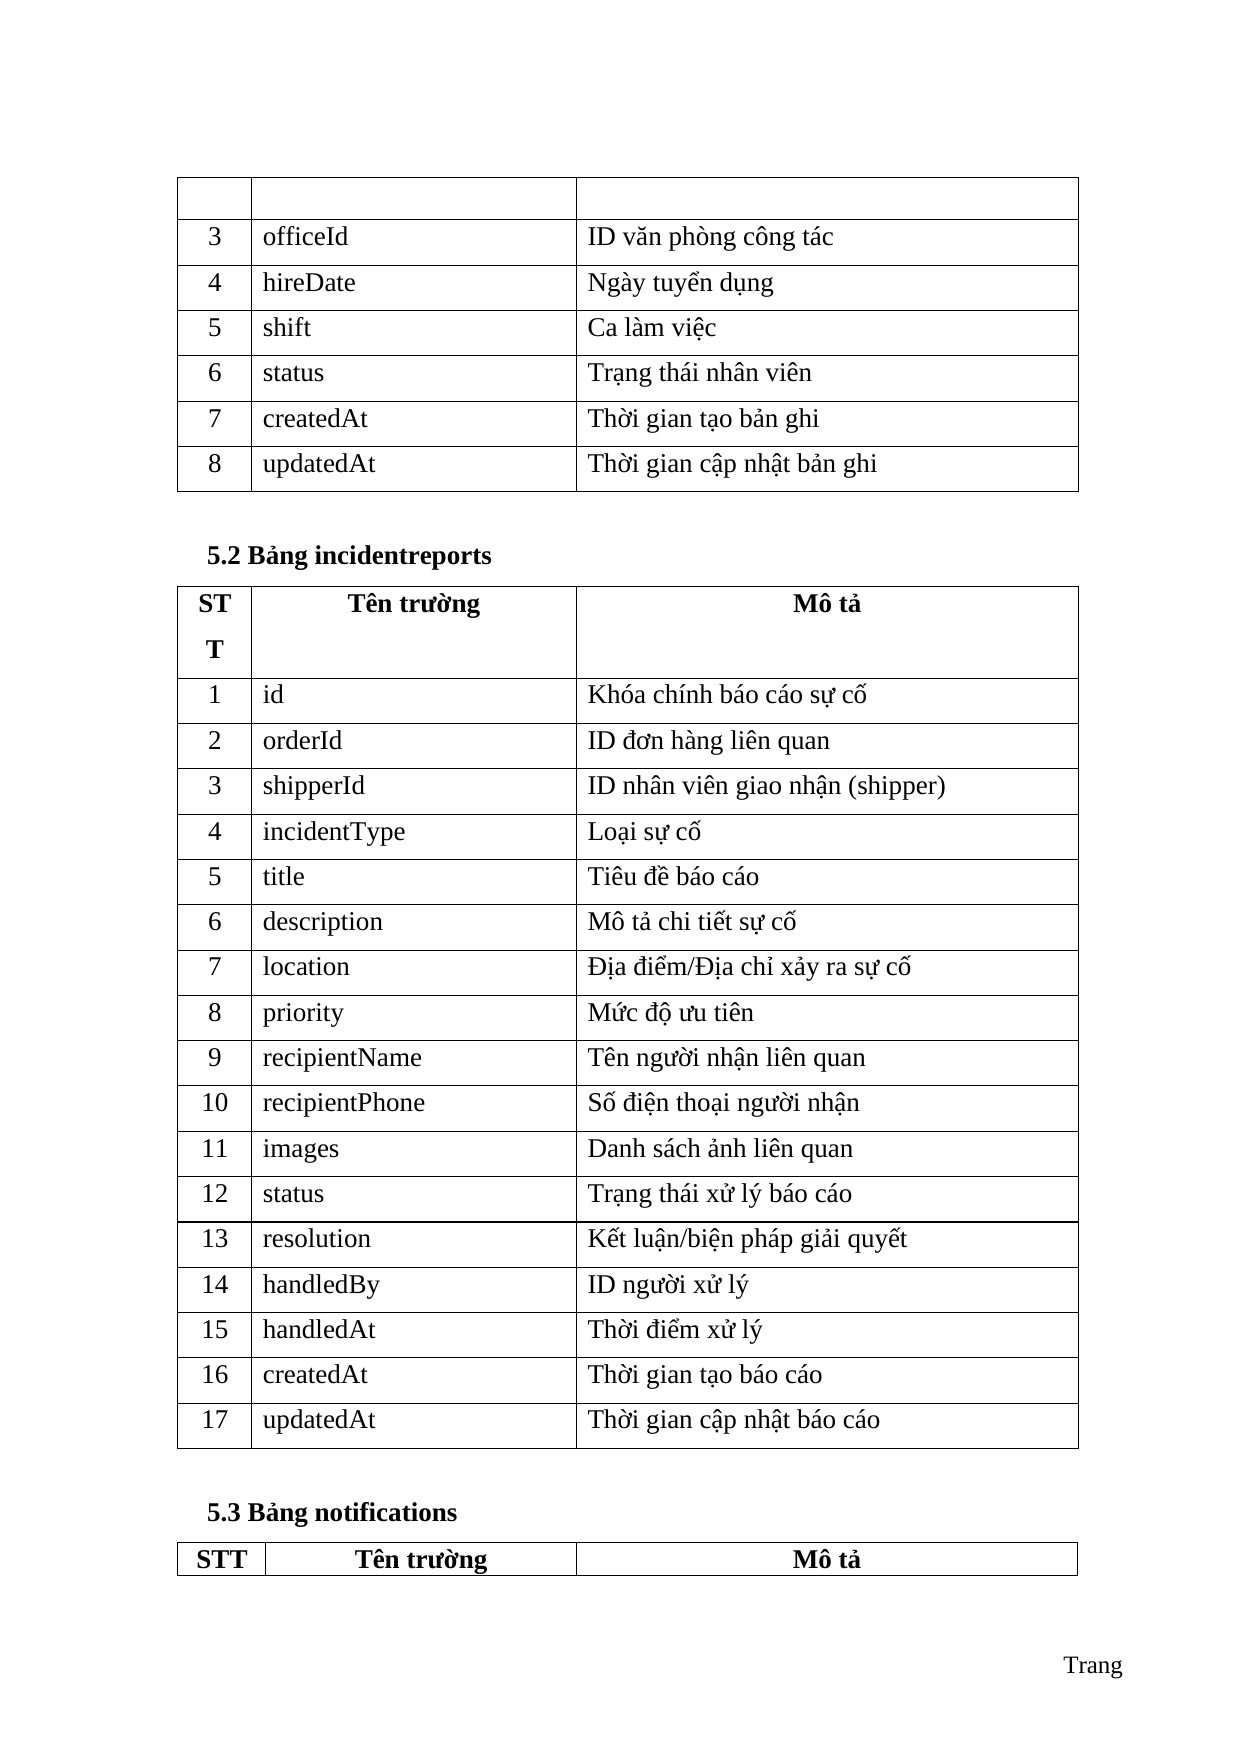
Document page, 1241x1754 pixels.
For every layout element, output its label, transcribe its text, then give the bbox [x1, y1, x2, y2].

table_cell 5 [178, 311, 251, 355]
table_cell id [252, 679, 576, 723]
table_cell ID văn phòng công tác [577, 220, 1078, 265]
table_cell 17 [178, 1404, 251, 1448]
table_cell 6 [178, 905, 251, 949]
table_cell 6 [178, 356, 251, 401]
table_cell 2 [178, 178, 251, 219]
table_header Mô tả [577, 1543, 1077, 1574]
table_cell Thời gian tạo báo cáo [577, 1358, 1078, 1403]
table_cell Số điện thoại người nhận [577, 1086, 1078, 1131]
table_cell ID đơn hàng liên quan [577, 724, 1078, 768]
table_header Tên trường [266, 1543, 576, 1574]
table_cell 1 [178, 679, 251, 723]
table_cell 8 [178, 447, 251, 491]
table_cell 15 [178, 1313, 251, 1357]
table_cell 7 [178, 402, 251, 446]
table_cell recipientName [252, 1041, 576, 1085]
subtitle 5.3 Bảng notifications [177, 1496, 1122, 1527]
table_cell updatedAt [252, 447, 576, 491]
table_cell status [252, 1177, 576, 1221]
table_cell Ca làm việc [577, 311, 1078, 355]
table_cell updatedAt [252, 1404, 576, 1448]
table_cell Địa điểm/Địa chỉ xảy ra sự cố [577, 951, 1078, 995]
table_cell 13 [178, 1223, 251, 1267]
table_cell Mô tả chi tiết sự cố [577, 905, 1078, 949]
table_cell Kết luận/biện pháp giải quyết [577, 1223, 1078, 1267]
table_cell shipperId [252, 769, 576, 813]
table_cell 16 [178, 1358, 251, 1403]
table_cell status [252, 356, 576, 401]
table_cell 3 [178, 769, 251, 813]
table_cell recipientPhone [252, 1086, 576, 1131]
table_cell createdAt [252, 402, 576, 446]
table_cell Loại sự cố [577, 815, 1078, 859]
table_cell 5 [178, 860, 251, 904]
table_cell Ngày tuyển dụng [577, 266, 1078, 310]
table_cell hireDate [252, 266, 576, 310]
table_cell handledAt [252, 1313, 576, 1357]
table_cell 4 [178, 266, 251, 310]
table_cell location [252, 951, 576, 995]
table_cell priority [252, 996, 576, 1040]
table_cell images [252, 1132, 576, 1176]
table_header Tên trường [252, 587, 576, 678]
table_cell ID người xử lý [577, 1268, 1078, 1312]
table_cell 2 [178, 724, 251, 768]
table_cell Danh sách ảnh liên quan [577, 1132, 1078, 1176]
table_cell 12 [178, 1177, 251, 1221]
table_cell Tiêu đề báo cáo [577, 860, 1078, 904]
table_cell resolution [252, 1223, 576, 1267]
table_cell orderId [252, 724, 576, 768]
table_cell 4 [178, 815, 251, 859]
table_header Mô tả [577, 587, 1078, 678]
table_cell 10 [178, 1086, 251, 1131]
table_cell shift [252, 311, 576, 355]
table_header STT [178, 587, 251, 678]
table_cell Khóa chính báo cáo sự cố [577, 679, 1078, 723]
table_cell Trạng thái xử lý báo cáo [577, 1177, 1078, 1221]
table_cell Thời gian tạo bản ghi [577, 402, 1078, 446]
table_cell 14 [178, 1268, 251, 1312]
table_cell Mức độ ưu tiên [577, 996, 1078, 1040]
table_cell officeId [252, 220, 576, 265]
table_cell Thời gian cập nhật bản ghi [577, 447, 1078, 491]
table_cell Trạng thái nhân viên [577, 356, 1078, 401]
subtitle 5.2 Bảng incidentreports [177, 539, 1122, 570]
table_cell createdAt [252, 1358, 576, 1403]
table_cell Thời điểm xử lý [577, 1313, 1078, 1357]
table_header STT [178, 1543, 265, 1574]
table_cell 7 [178, 951, 251, 995]
table_cell handledBy [252, 1268, 576, 1312]
table_cell 11 [178, 1132, 251, 1176]
table_cell incidentType [252, 815, 576, 859]
table_cell 9 [178, 1041, 251, 1085]
table_cell userId [252, 178, 576, 219]
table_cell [577, 178, 1078, 219]
table_cell Tên người nhận liên quan [577, 1041, 1078, 1085]
table_cell description [252, 905, 576, 949]
table_cell 3 [178, 220, 251, 265]
table_cell ID nhân viên giao nhận (shipper) [577, 769, 1078, 813]
table_cell Thời gian cập nhật báo cáo [577, 1404, 1078, 1448]
table_cell 8 [178, 996, 251, 1040]
table_cell title [252, 860, 576, 904]
